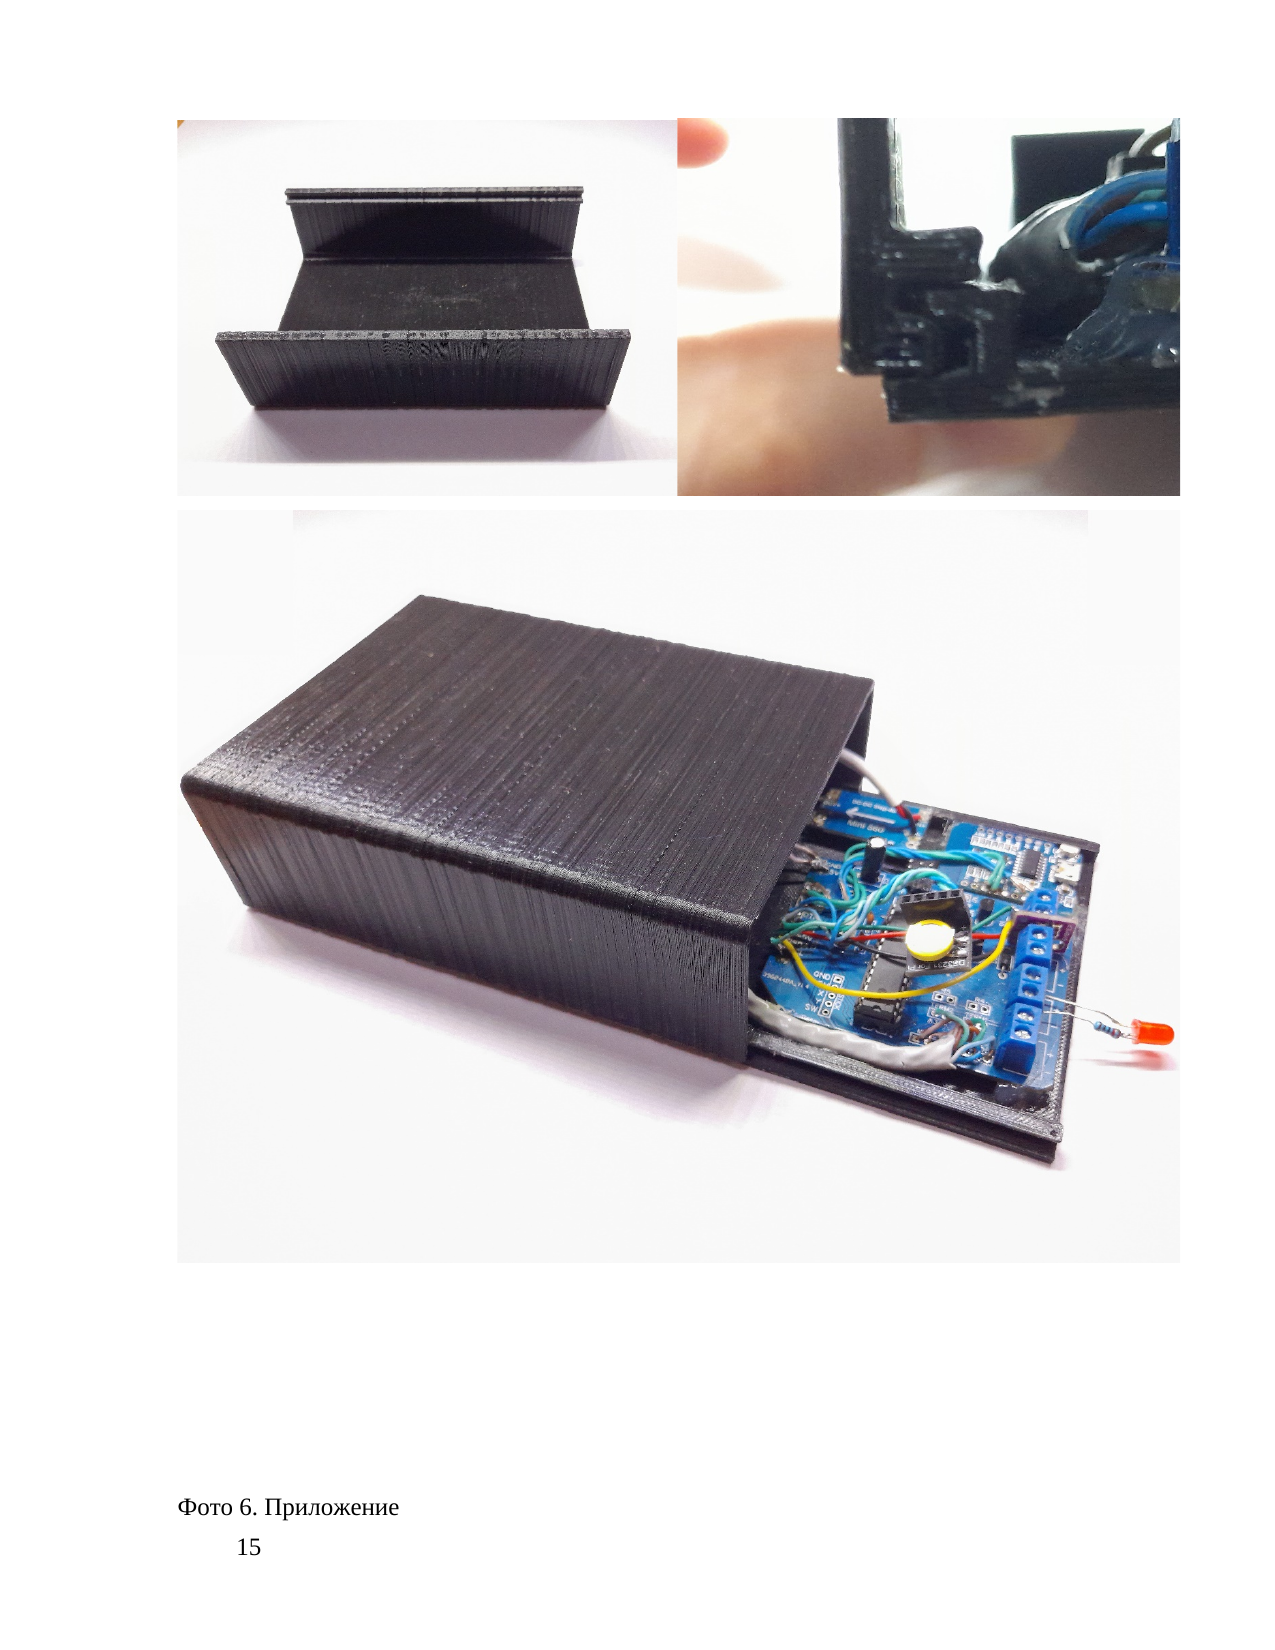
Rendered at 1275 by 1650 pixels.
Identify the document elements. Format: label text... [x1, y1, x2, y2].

picture [177, 510, 1181, 1263]
text Фото 6. Приложение [177, 1492, 1186, 1521]
picture [177, 118, 1181, 496]
